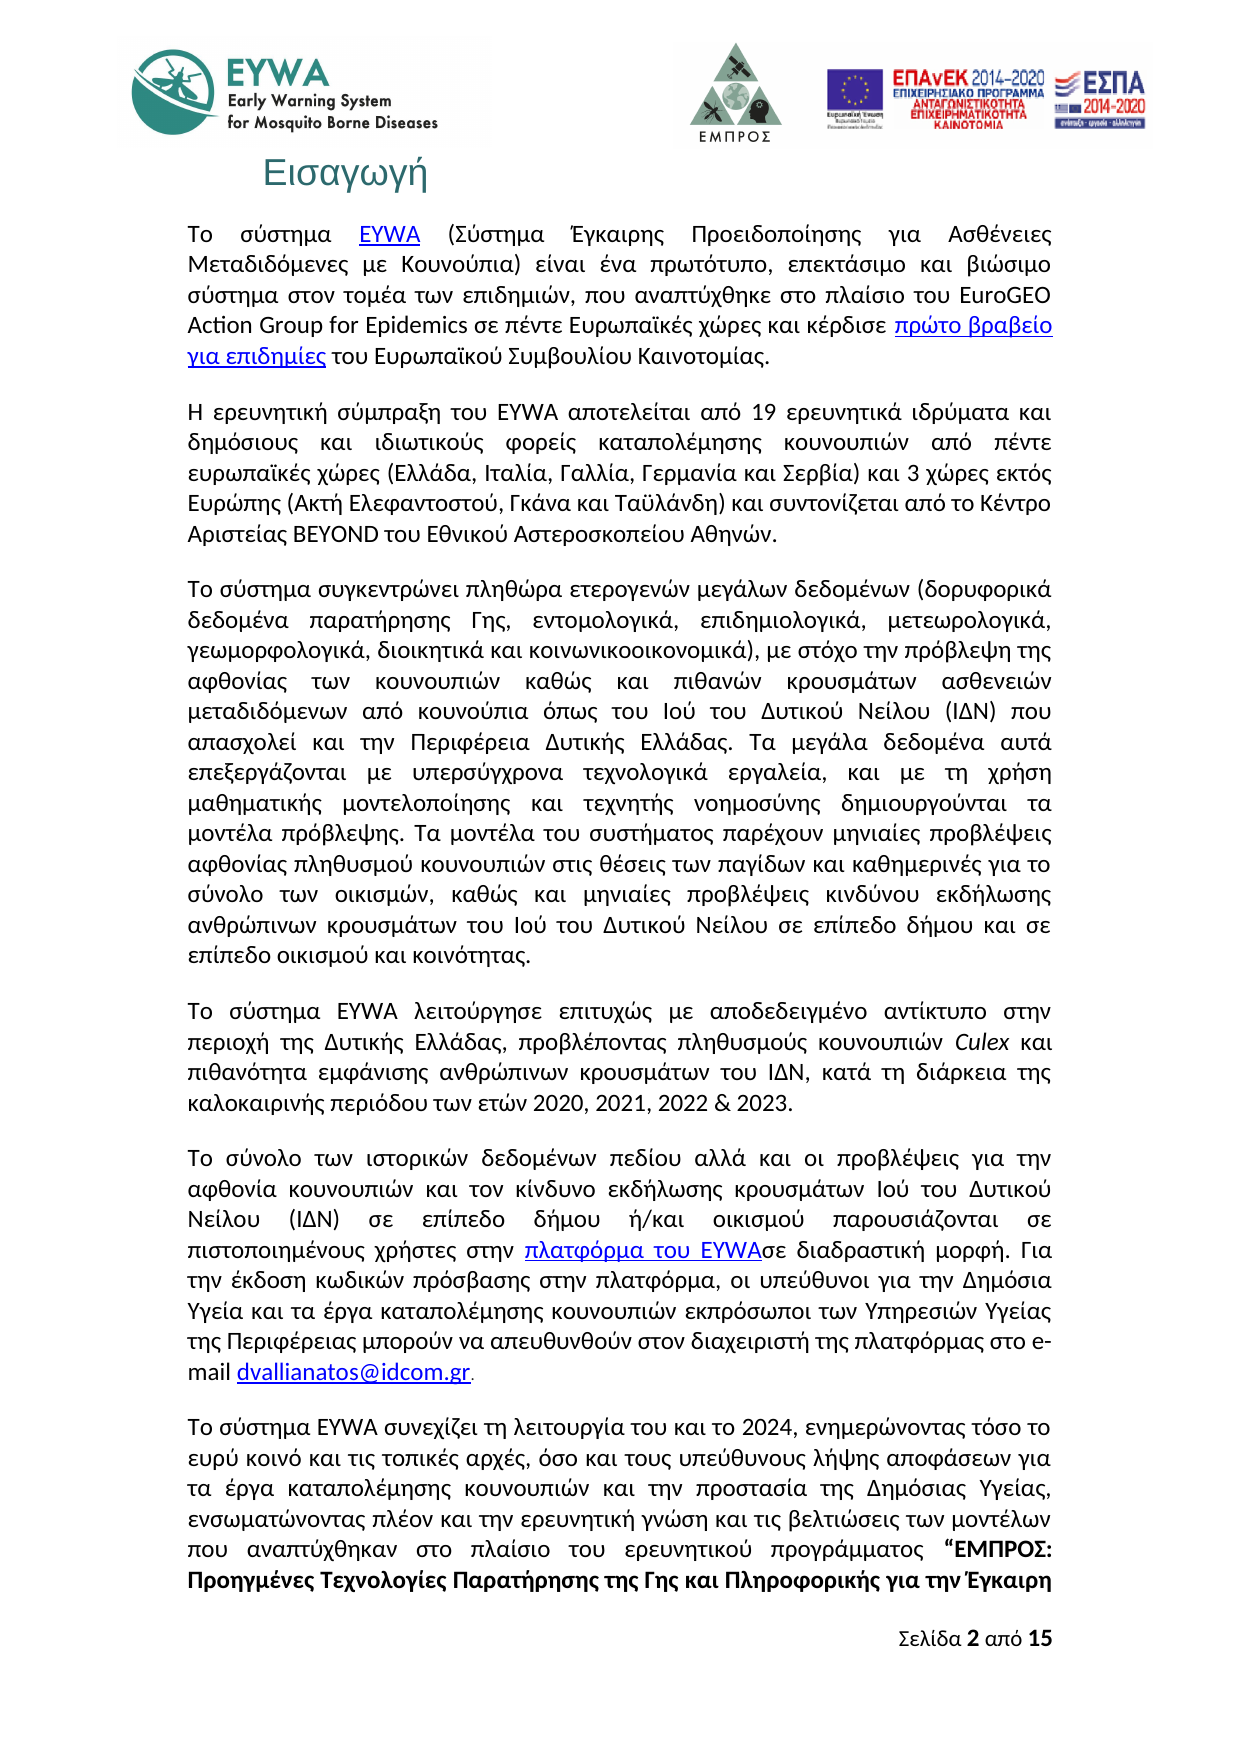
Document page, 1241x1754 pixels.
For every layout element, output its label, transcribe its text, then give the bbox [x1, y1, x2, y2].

text Το σύνολο των ιστορικών δεδομένων πεδίου αλλά και οι προβλέψεις για την αφθονία κουνουπιών και τον κίνδυνο εκδήλωσης κρουσμάτων Ιού του Δυτικού Νείλου (ΙΔΝ) σε επίπεδο δήμου ή/και οικισμού παρουσιάζονται σε πιστοποιημένους χρήστες στην πλατφόρμα του EYWAσε διαδραστική μορφή. Για την έκδοση κωδικών πρόσβασης στην πλατφόρμα, οι υπεύθυνοι για την Δημόσια Υγεία και τα έργα καταπολέμησης κουνουπιών εκπρόσωποι των Υπηρεσιών Υγείας της Περιφέρειας μπορούν να απευθυνθούν στον διαχειριστή της πλατφόρμας στο e-mail dvallianatos@idcom.gr. [187, 1142, 1053, 1386]
picture [117, 36, 492, 148]
text Το σύστημα EYWA (Σύστημα Έγκαιρης Προειδοποίησης για Ασθένειες Μεταδιδόμενες με Κουνούπια) είναι ένα πρωτότυπο, επεκτάσιμο και βιώσιμο σύστημα στον τομέα των επιδημιών, που αναπτύχθηκε στο πλαίσιο του EuroGEO Action Group for Epidemics σε πέντε Ευρωπαϊκές χώρες και κέρδισε πρώτο βραβείο για επιδημίες του Ευρωπαϊκού Συμβουλίου Καινοτομίας. [187, 218, 1053, 371]
subtitle Εισαγωγή [187, 150, 1053, 193]
text H ερευνητική σύμπραξη του EYWA αποτελείται από 19 ερευνητικά ιδρύματα και δημόσιους και ιδιωτικούς φορείς καταπολέμησης κουνουπιών από πέντε ευρωπαϊκές χώρες (Ελλάδα, Ιταλία, Γαλλία, Γερμανία και Σερβία) και 3 χώρες εκτός Ευρώπης (Ακτή Ελεφαντοστού, Γκάνα και Ταϋλάνδη) και συντονίζεται από το Κέντρο Αριστείας ΒEYOND του Εθνικού Αστεροσκοπείου Αθηνών. [187, 396, 1053, 548]
text Το σύστημα συγκεντρώνει πληθώρα ετερογενών μεγάλων δεδομένων (δορυφορικά δεδομένα παρατήρησης Γης, εντομολογικά, επιδημιολογικά, μετεωρολογικά, γεωμορφολογικά, διοικητικά και κοινωνικοοικονομικά), με στόχο την πρόβλεψη της αφθονίας των κουνουπιών καθώς και πιθανών κρουσμάτων ασθενειών μεταδιδόμενων από κουνούπια όπως του Ιού του Δυτικού Νείλου (ΙΔΝ) που απασχολεί και την Περιφέρεια Δυτικής Ελλάδας. Τα μεγάλα δεδομένα αυτά επεξεργάζονται με υπερσύγχρονα τεχνολογικά εργαλεία, και με τη χρήση μαθηματικής μοντελοποίησης και τεχνητής νοημοσύνης δημιουργούνται τα μοντέλα πρόβλεψης. Τα μοντέλα του συστήματος παρέχουν μηνιαίες προβλέψεις αφθονίας πληθυσμού κουνουπιών στις θέσεις των παγίδων και καθημερινές για το σύνολο των οικισμών, καθώς και μηνιαίες προβλέψεις κινδύνου εκδήλωσης ανθρώπινων κρουσμάτων του Ιού του Δυτικού Νείλου σε επίπεδο δήμου και σε επίπεδο οικισμού και κοινότητας. [187, 573, 1053, 970]
text Το σύστημα EYWA λειτούργησε επιτυχώς με αποδεδειγμένο αντίκτυπο στην περιοχή της Δυτικής Ελλάδας, προβλέποντας πληθυσμούς κουνουπιών Culex και πιθανότητα εμφάνισης ανθρώπινων κρουσμάτων του ΙΔΝ, κατά τη διάρκεια της καλοκαιρινής περιόδου των ετών 2020, 2021, 2022 & 2023. [187, 995, 1053, 1117]
picture [672, 42, 1153, 149]
